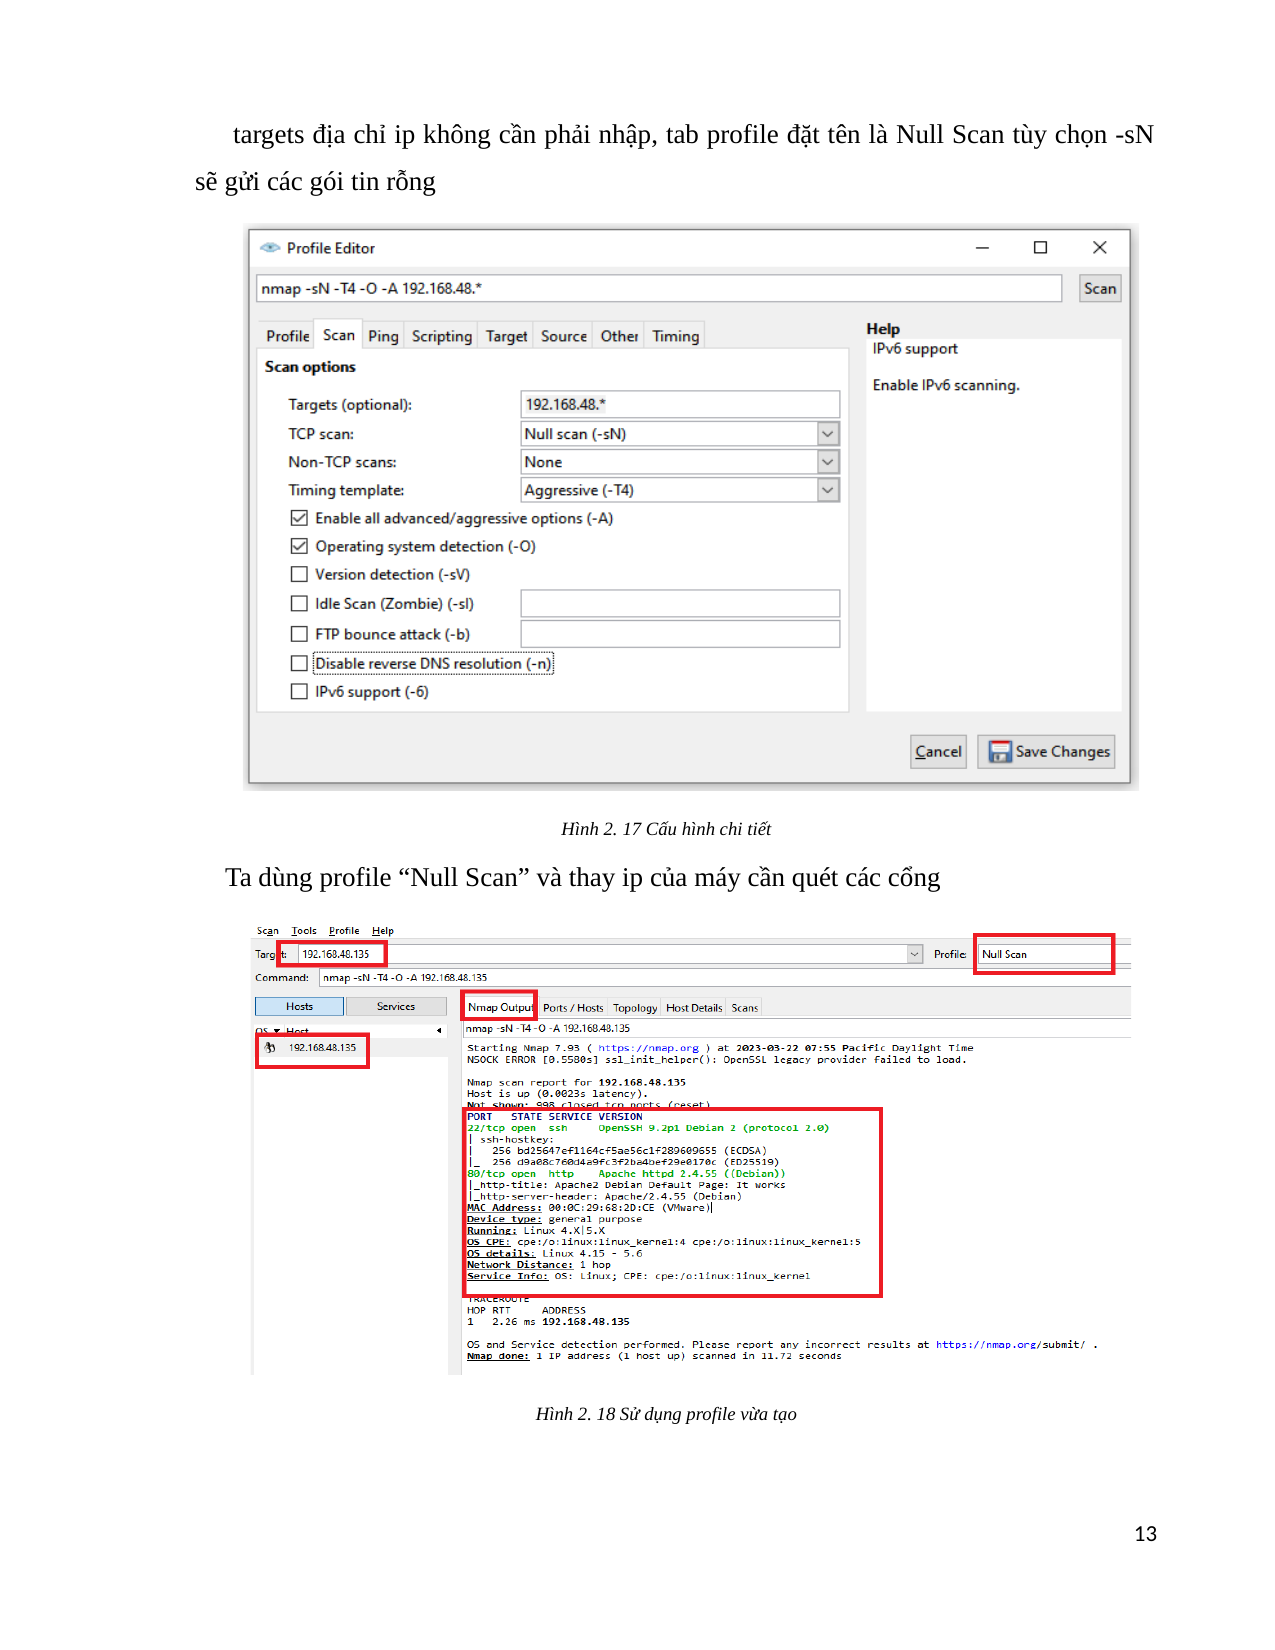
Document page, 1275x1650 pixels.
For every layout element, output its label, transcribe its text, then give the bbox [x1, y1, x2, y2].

picture [242, 223, 1140, 791]
picture [250, 920, 1132, 1375]
text Ta dùng profile “Null Scan” và thay ip của máy cần quét các cổng [195, 861, 1157, 892]
text targets địa chỉ ip không cần phải nhập, tab profile đặt tên là Null Scan tùy chọn -sN sẽ gửi các gói tin rỗng [195, 118, 1157, 196]
